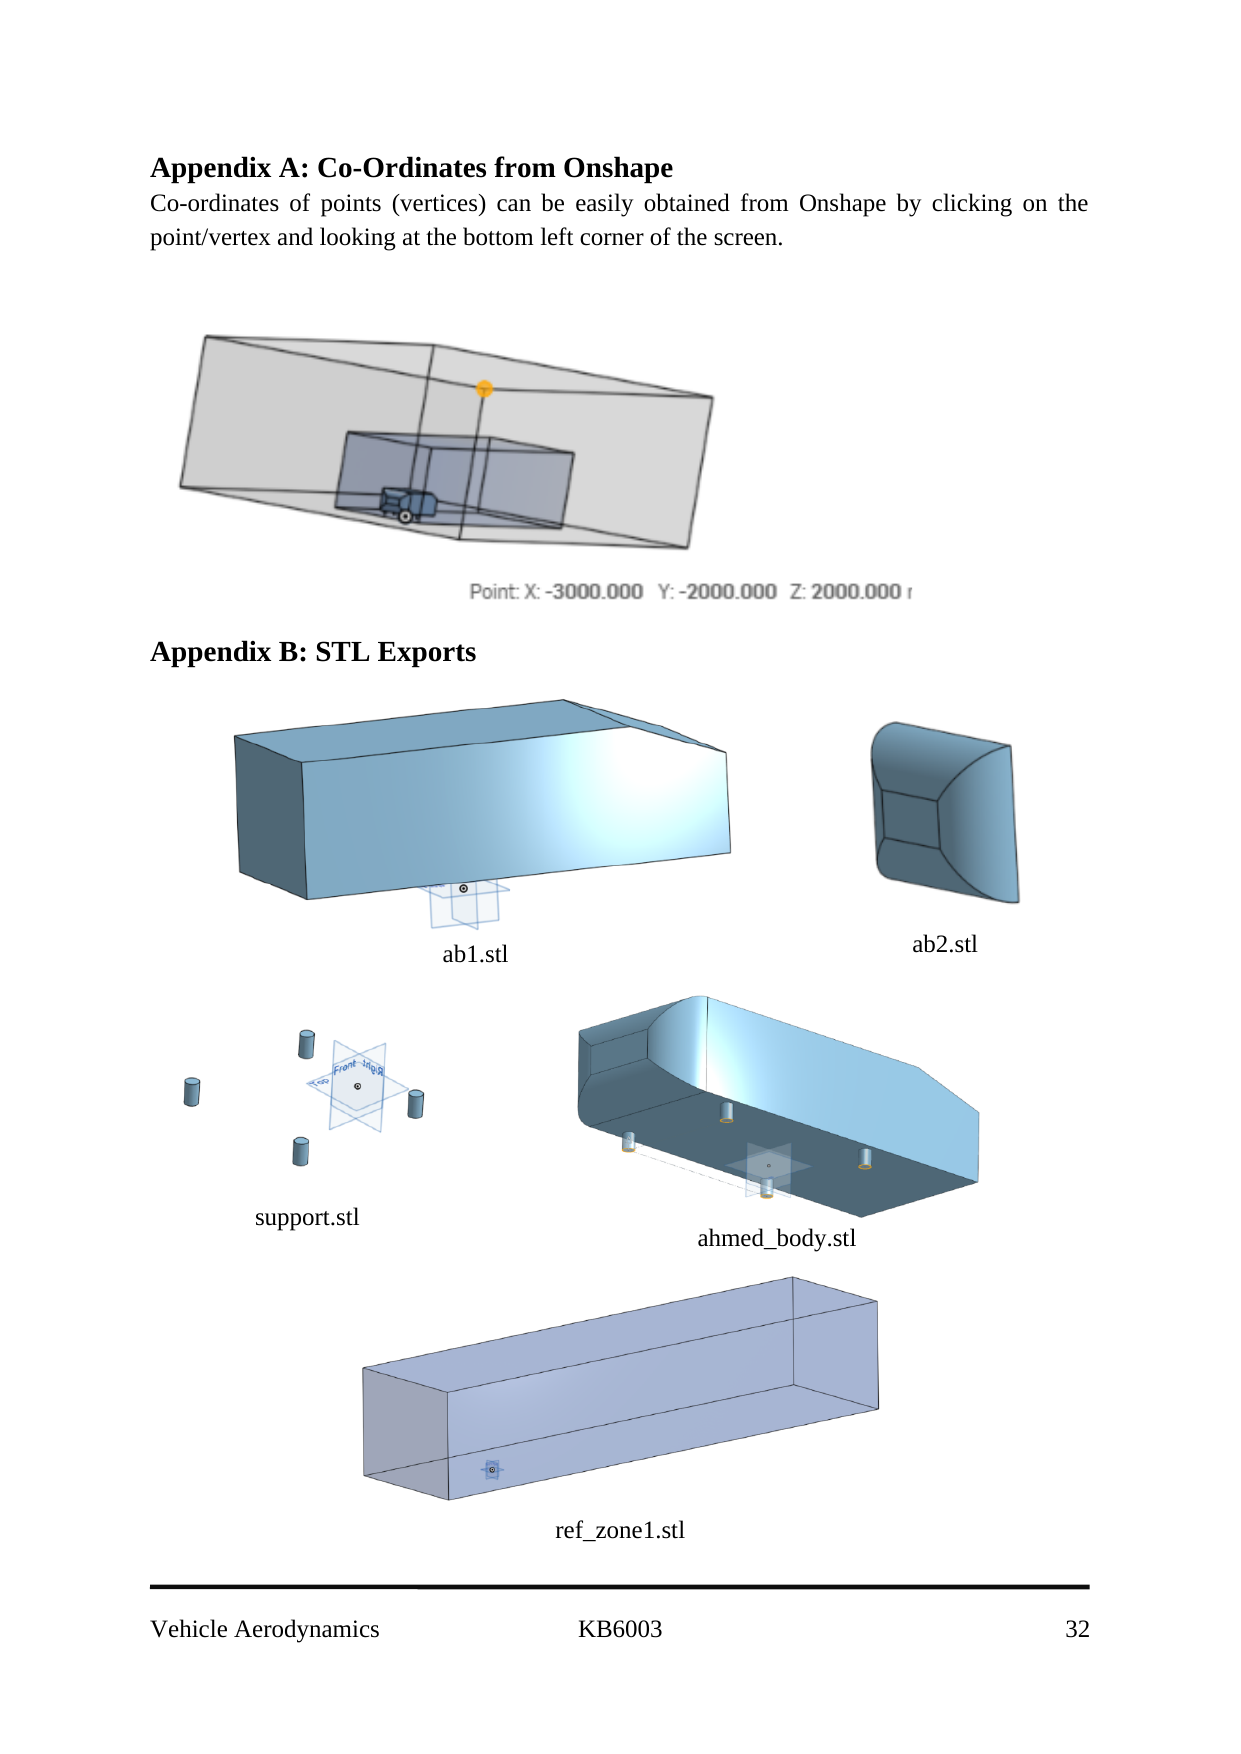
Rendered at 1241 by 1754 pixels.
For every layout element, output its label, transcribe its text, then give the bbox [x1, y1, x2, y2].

picture [150, 254, 913, 605]
picture [573, 991, 980, 1219]
picture [202, 691, 749, 936]
table_cell support.stl [151, 992, 464, 1256]
picture [352, 1263, 889, 1511]
subtitle Appendix A: Co-Ordinates from Onshape [150, 150, 1090, 183]
table_cell ahmed_body.stl [464, 992, 1090, 1256]
subtitle Appendix B: STL Exports [150, 634, 1090, 667]
table_cell ref_zone1.stl [151, 1256, 1090, 1556]
picture [851, 702, 1039, 925]
table_header ab2.stl [800, 673, 1090, 992]
text Co-ordinates of points (vertices) can be easily obtained from Onshape by clicking on the point/vertex and looking at the bottom left corner of the screen. [150, 188, 1090, 250]
table_header ab1.stl [151, 673, 800, 992]
picture [161, 1012, 453, 1198]
